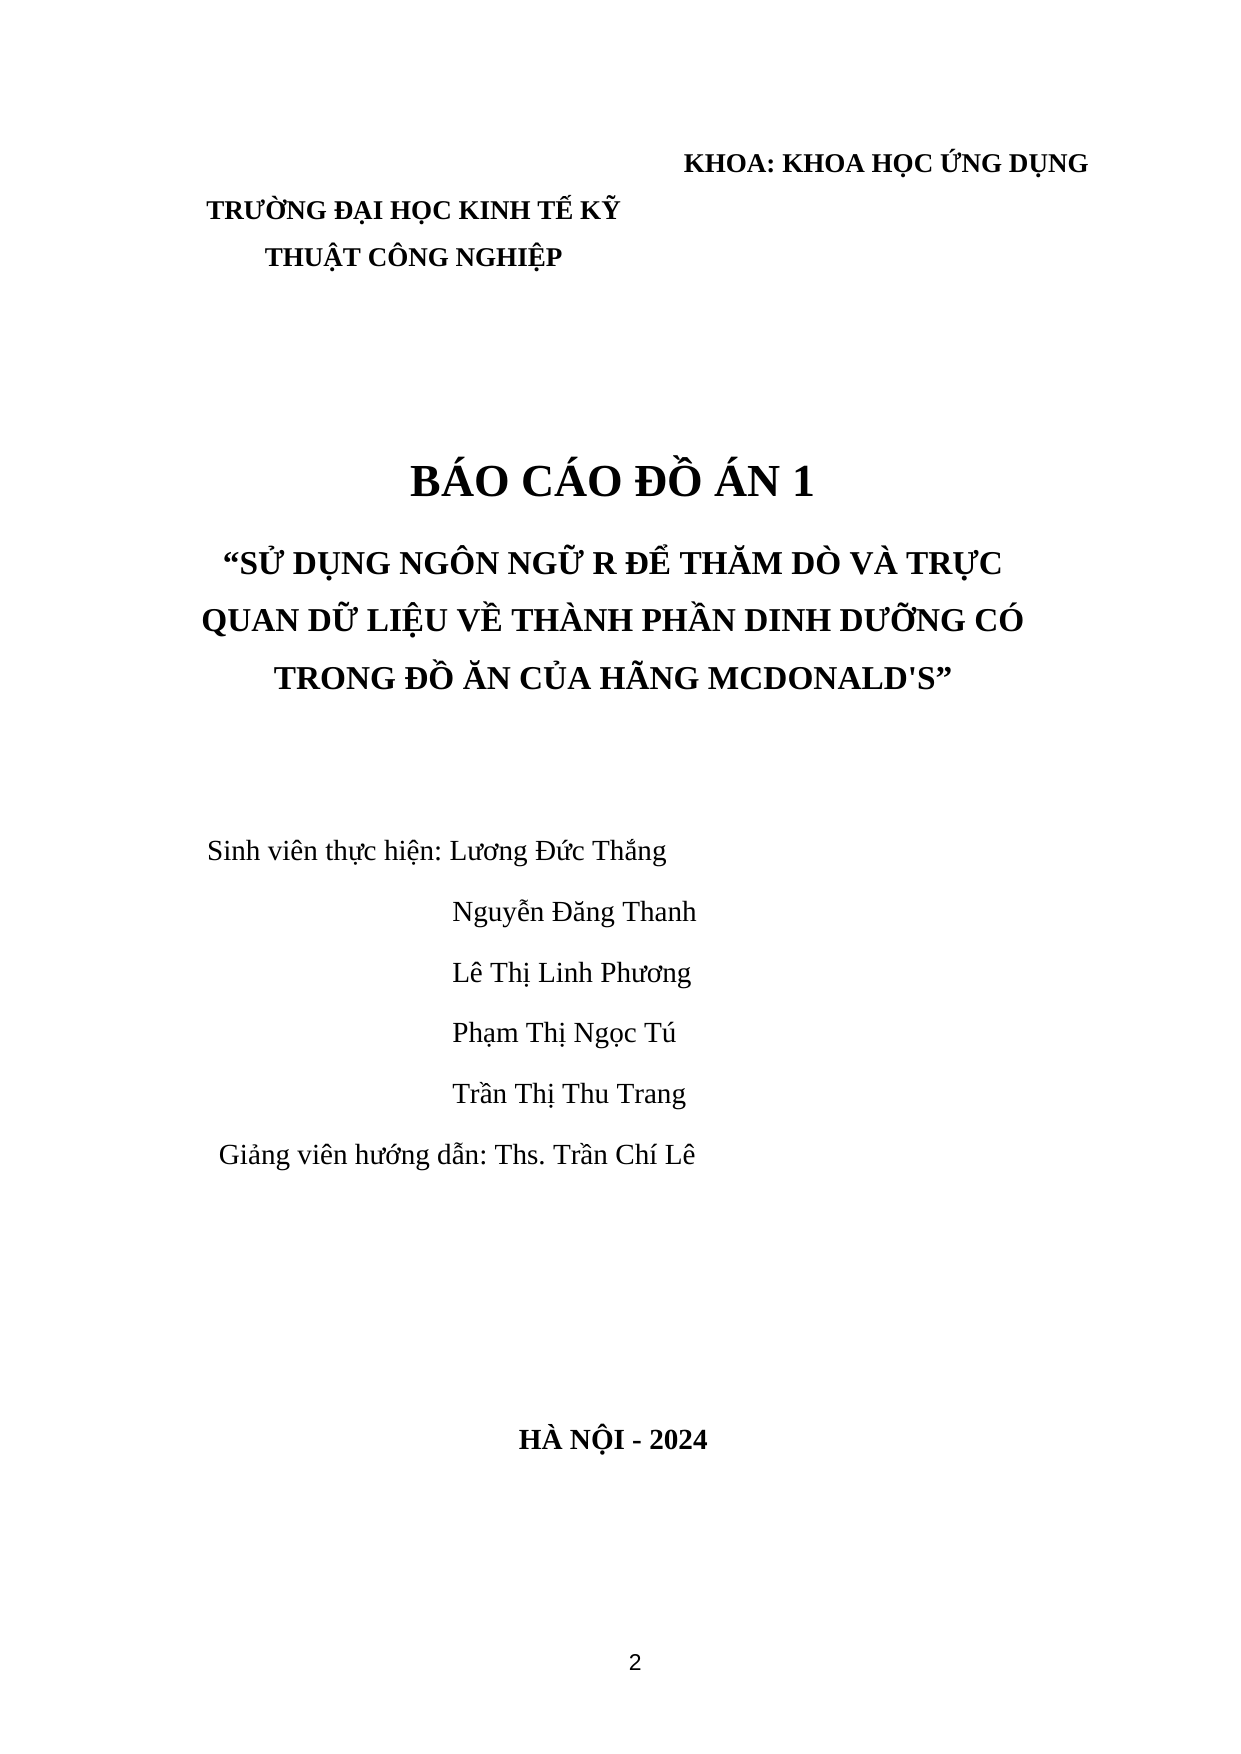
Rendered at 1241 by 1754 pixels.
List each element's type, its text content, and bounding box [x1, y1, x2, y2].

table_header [177, 148, 650, 285]
text Trần Thị Thu Trang [175, 1076, 1051, 1110]
text Lê Thị Linh Phương [175, 955, 1051, 988]
text Phạm Thị Ngọc Tú [175, 1015, 1051, 1049]
text Sinh viên thực hiện: Lương Đức Thắng [175, 833, 1051, 867]
text HÀ NỘI - 2024 [175, 1422, 1051, 1456]
text “SỬ DỤNG NGÔN NGỮ R ĐỂ THĂM DÒ VÀ TRỰC QUAN DỮ LIỆU VỀ THÀNH PHẦN DINH DƯỠNG CÓ TRONG ĐỒ ĂN CỦA HÃNG MCDONALD'S” [175, 543, 1051, 697]
text BÁO CÁO ĐỒ ÁN 1 [175, 454, 1051, 506]
text Giảng viên hướng dẫn: Ths. Trần Chí Lê [175, 1137, 1051, 1170]
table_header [650, 148, 1122, 285]
text Nguyễn Đăng Thanh [175, 894, 1051, 927]
